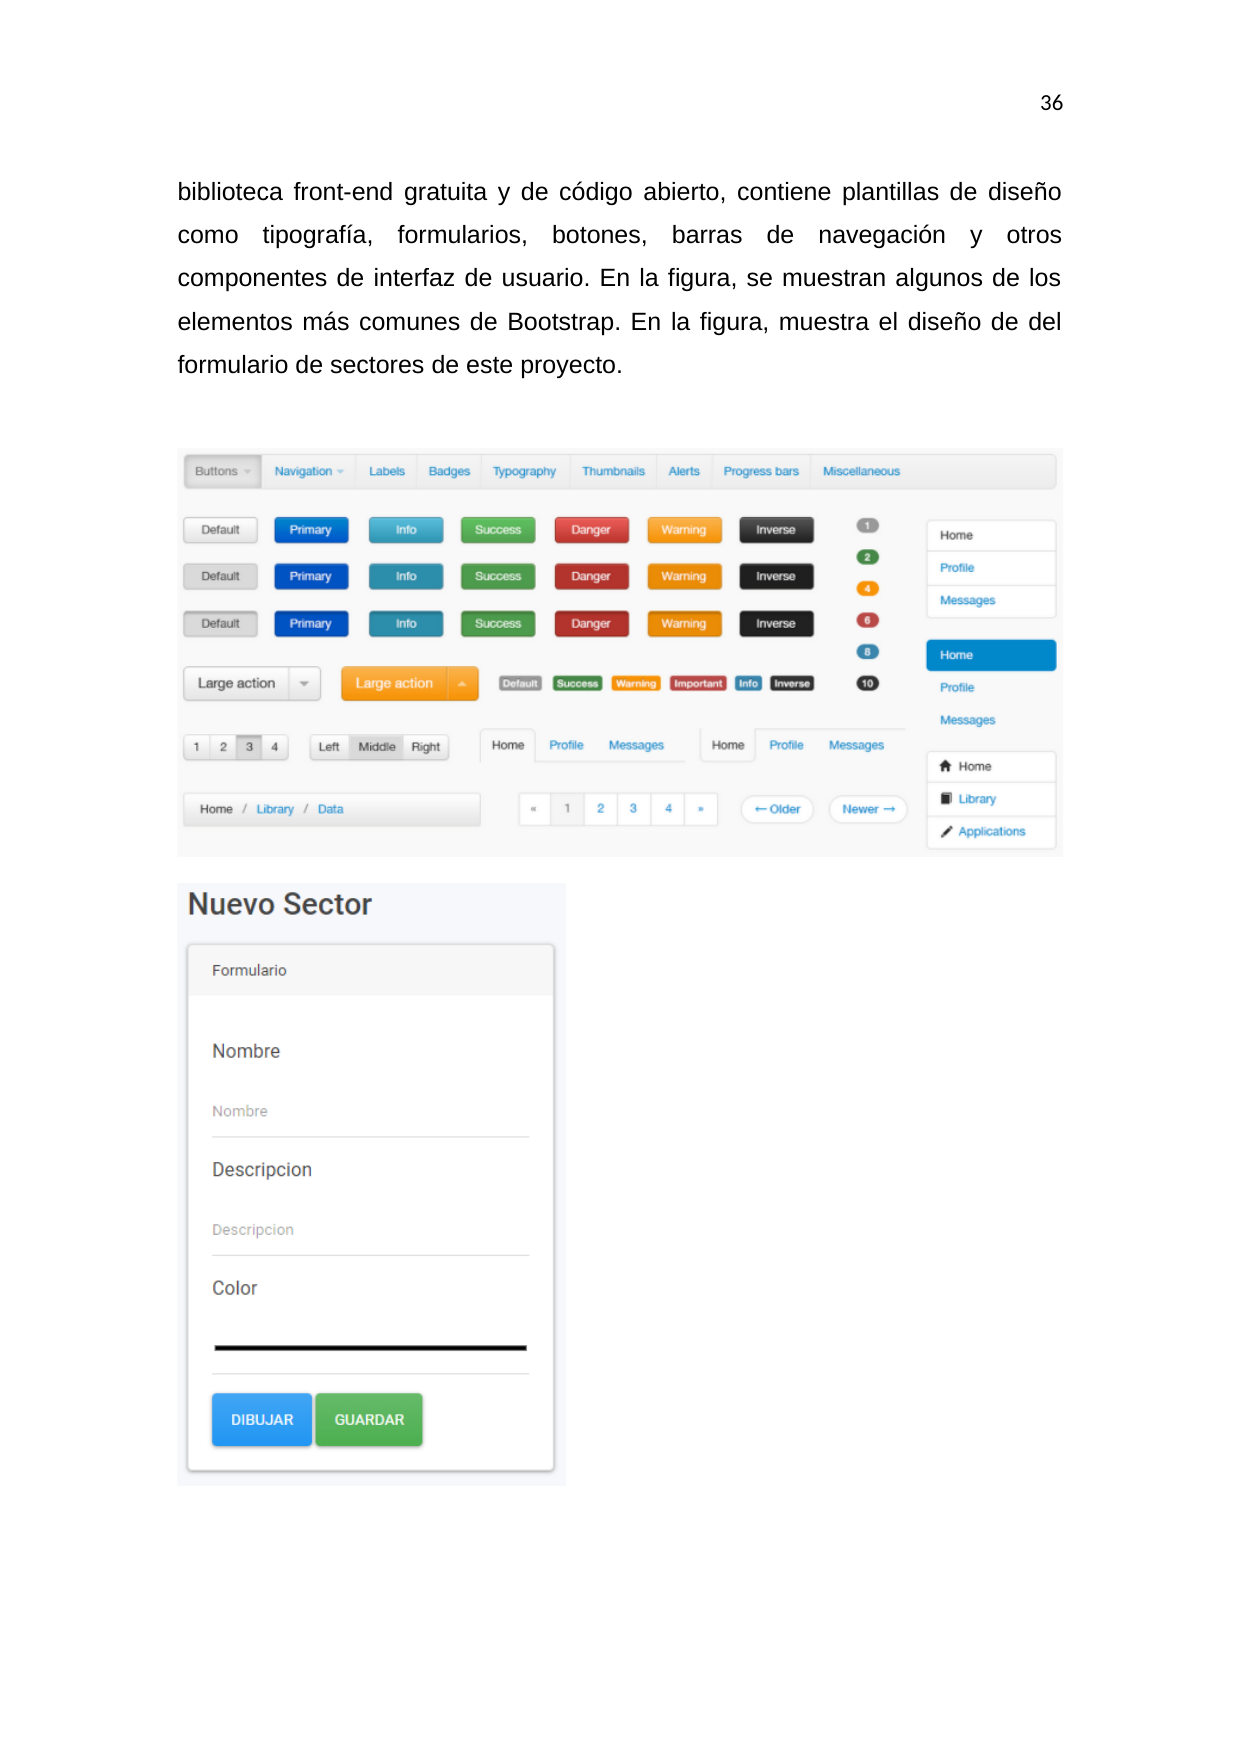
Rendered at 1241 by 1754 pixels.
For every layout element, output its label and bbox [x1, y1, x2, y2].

picture [177, 883, 567, 1486]
picture [177, 448, 1064, 857]
subtitle [177, 177, 1063, 378]
